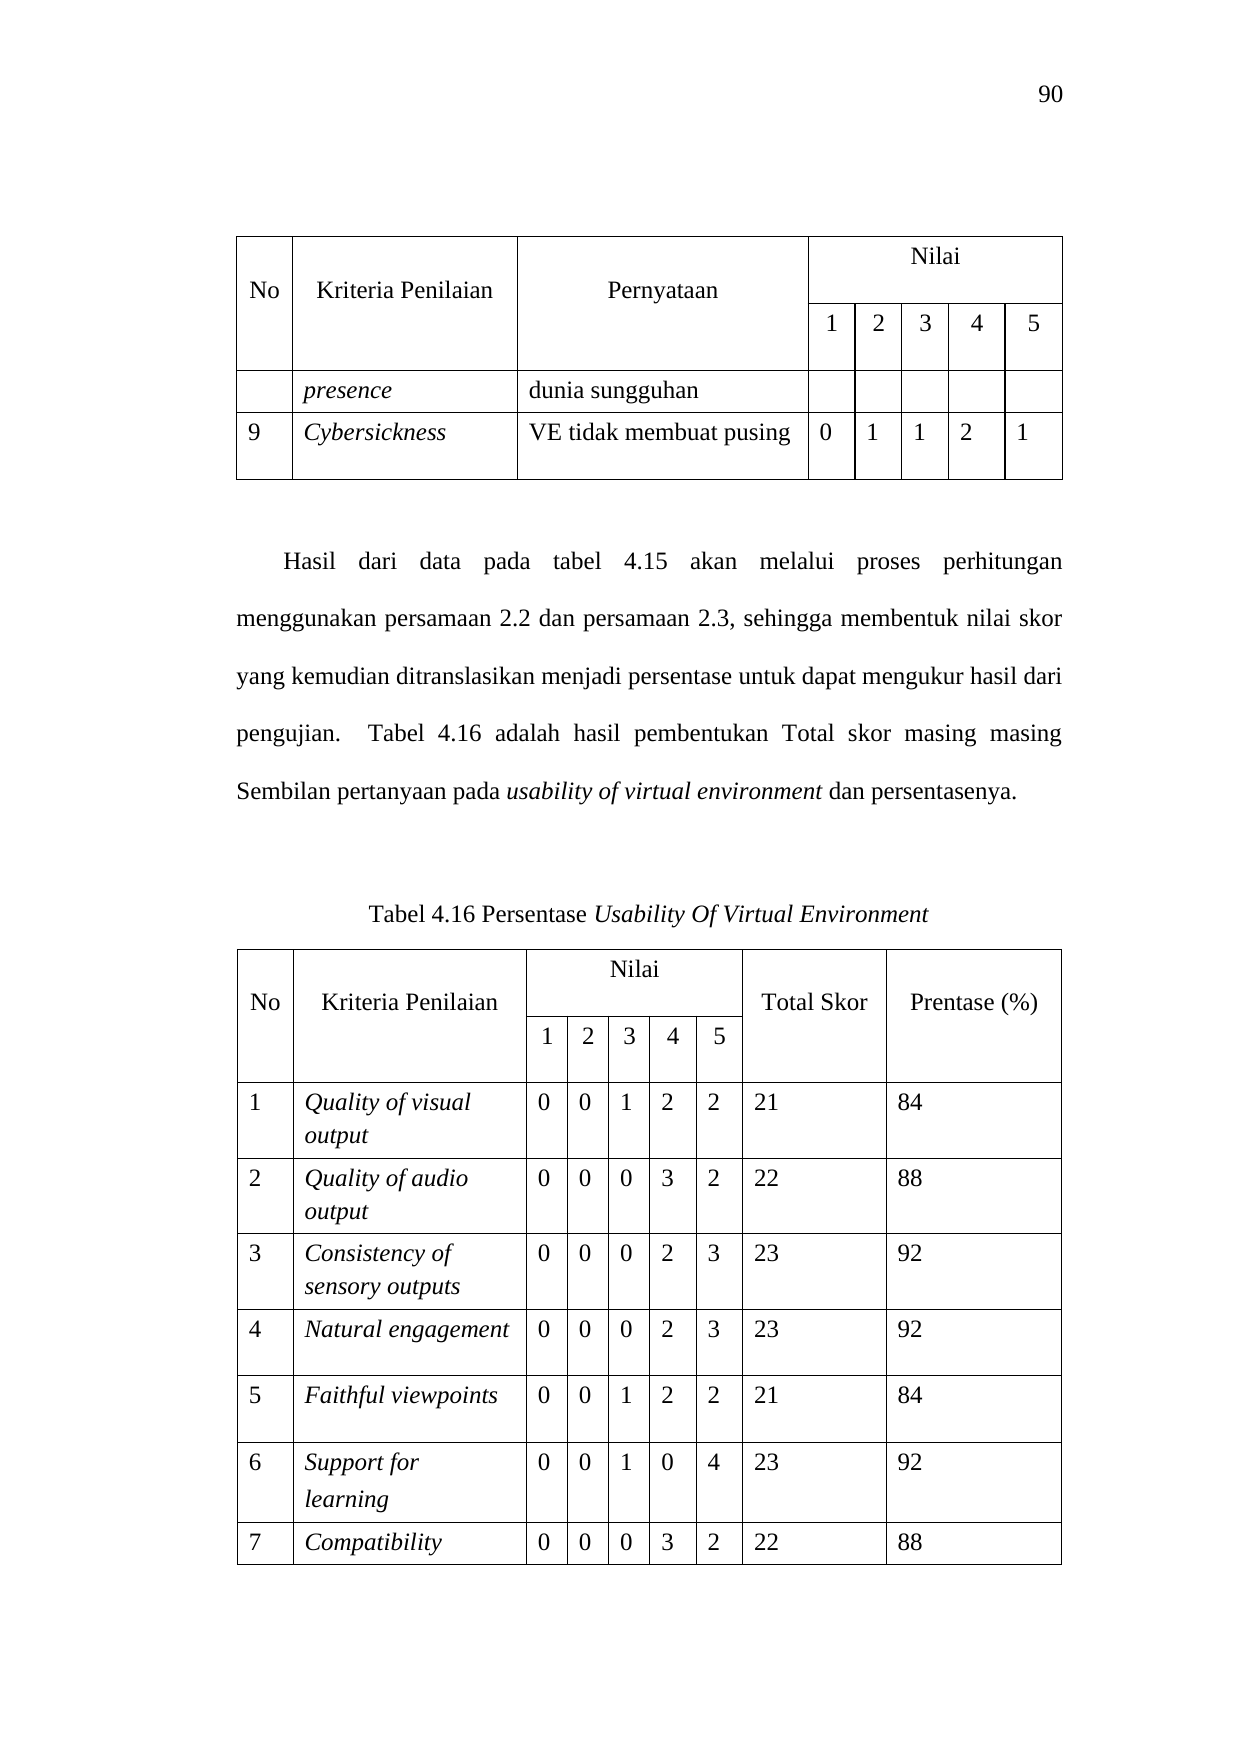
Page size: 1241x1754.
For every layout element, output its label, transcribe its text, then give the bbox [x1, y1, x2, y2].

table_cell 21 [743, 1083, 886, 1158]
table_cell 3 [238, 1234, 293, 1308]
table_cell Sense of presence [293, 371, 517, 412]
table_cell Quality of visual output [294, 1083, 526, 1158]
table_cell 2 [697, 1376, 742, 1442]
table_cell 0 [568, 1234, 608, 1308]
table_header Prentase (%) [887, 950, 1061, 1082]
table_cell 1 [238, 1083, 293, 1158]
table_cell 23 [743, 1234, 886, 1308]
table_cell 3 [902, 304, 948, 370]
table_cell 84 [887, 1083, 1061, 1158]
table_header Pernyataan [518, 237, 808, 370]
table_cell 0 [568, 1310, 608, 1375]
table_cell 0 [809, 371, 854, 412]
table_cell 0 [568, 1159, 608, 1233]
table_cell Faithful viewpoints [294, 1376, 526, 1442]
table_cell Support for learning [294, 1443, 526, 1522]
table_cell 0 [527, 1159, 567, 1233]
table_cell 5 [697, 1017, 742, 1082]
table_cell 2 [1006, 371, 1062, 412]
table_cell 2 [238, 1159, 293, 1233]
table_cell 1 [809, 304, 854, 370]
table_header Total Skor [743, 950, 886, 1082]
table_cell 2 [697, 1523, 742, 1564]
table_cell 2 [568, 1017, 608, 1082]
table_cell 0 [568, 1376, 608, 1442]
table_cell 0 [568, 1083, 608, 1158]
table_header Nilai [527, 950, 742, 1016]
table_header No [238, 950, 293, 1082]
table_cell 2 [697, 1159, 742, 1233]
table_header Kriteria Penilaian [294, 950, 526, 1082]
table_cell 22 [743, 1523, 886, 1564]
table_header No [237, 237, 292, 370]
table_cell VE tidak membuat pusing [518, 413, 808, 479]
table_cell 7 [238, 1523, 293, 1564]
table_cell 84 [887, 1376, 1061, 1442]
table_cell 23 [743, 1443, 886, 1522]
table_cell 5 [1006, 304, 1062, 370]
table_cell 21 [743, 1376, 886, 1442]
table_cell 1 [609, 1083, 649, 1158]
table_cell 1 [856, 413, 901, 479]
text Tabel 4.16 Persentase Usability Of Virtual Environment [236, 899, 1063, 928]
table_cell Consistency of sensory outputs [294, 1234, 526, 1308]
table_cell 23 [743, 1310, 886, 1375]
table_cell 22 [743, 1159, 886, 1233]
table_cell 3 [949, 371, 1004, 412]
table_cell 0 [609, 1159, 649, 1233]
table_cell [518, 371, 808, 412]
table_cell Cybersickness [293, 413, 517, 479]
table_cell 0 [650, 1443, 696, 1522]
table_cell 0 [609, 1234, 649, 1308]
table_cell 0 [809, 413, 854, 479]
table_cell 3 [650, 1159, 696, 1233]
table_cell 3 [609, 1017, 649, 1082]
table_cell 0 [527, 1376, 567, 1442]
table_cell 2 [949, 413, 1004, 479]
table_cell 1 [1006, 413, 1062, 479]
table_header Kriteria Penilaian [293, 237, 517, 370]
table_cell 3 [650, 1523, 696, 1564]
table_cell Natural engagement [294, 1310, 526, 1375]
table_cell 92 [887, 1443, 1061, 1522]
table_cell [294, 1523, 526, 1564]
table_cell 0 [568, 1523, 608, 1564]
table_cell 88 [887, 1523, 1061, 1564]
table_cell 0 [609, 1523, 649, 1564]
table_cell 6 [238, 1443, 293, 1522]
table_cell 2 [650, 1310, 696, 1375]
table_header Nilai [809, 237, 1062, 303]
table_cell 1 [902, 413, 948, 479]
table_cell 2 [650, 1376, 696, 1442]
table_cell 2 [697, 1083, 742, 1158]
text Hasil dari data pada tabel 4.15 akan melalui proses perhitungan menggunakan persamaan 2.2 dan persamaan 2.3, sehingga membentuk nilai skor yang kemudian ditranslasikan menjadi persentase untuk dapat mengukur hasil dari pengujian. Tabel 4.16 adalah hasil pembentukan Total skor masing masing Sembilan pertanyaan pada usability of virtual environment dan persentasenya. [236, 546, 1063, 804]
table_cell 0 [609, 1310, 649, 1375]
table_cell 9 [237, 413, 292, 479]
table_cell 4 [238, 1310, 293, 1375]
table_cell 5 [238, 1376, 293, 1442]
table_cell 2 [650, 1234, 696, 1308]
table_cell 92 [887, 1234, 1061, 1308]
table_cell 0 [527, 1083, 567, 1158]
table_cell 3 [697, 1310, 742, 1375]
table_cell 3 [697, 1234, 742, 1308]
table_cell 0 [527, 1234, 567, 1308]
table_cell 1 [609, 1443, 649, 1522]
table_cell 0 [527, 1443, 567, 1522]
table_cell 2 [650, 1083, 696, 1158]
table_cell 1 [527, 1017, 567, 1082]
table_cell 0 [527, 1310, 567, 1375]
table_cell 4 [949, 304, 1004, 370]
table_cell 0 [856, 371, 901, 412]
table_cell 8 [237, 371, 292, 412]
table_cell 92 [887, 1310, 1061, 1375]
table_cell 0 [527, 1523, 567, 1564]
table_cell 0 [568, 1443, 608, 1522]
table_cell 88 [887, 1159, 1061, 1233]
table_cell Quality of audio output [294, 1159, 526, 1233]
table_cell 0 [902, 371, 948, 412]
table_cell 1 [609, 1376, 649, 1442]
table_cell 2 [856, 304, 901, 370]
table_cell 4 [650, 1017, 696, 1082]
table_cell 4 [697, 1443, 742, 1522]
